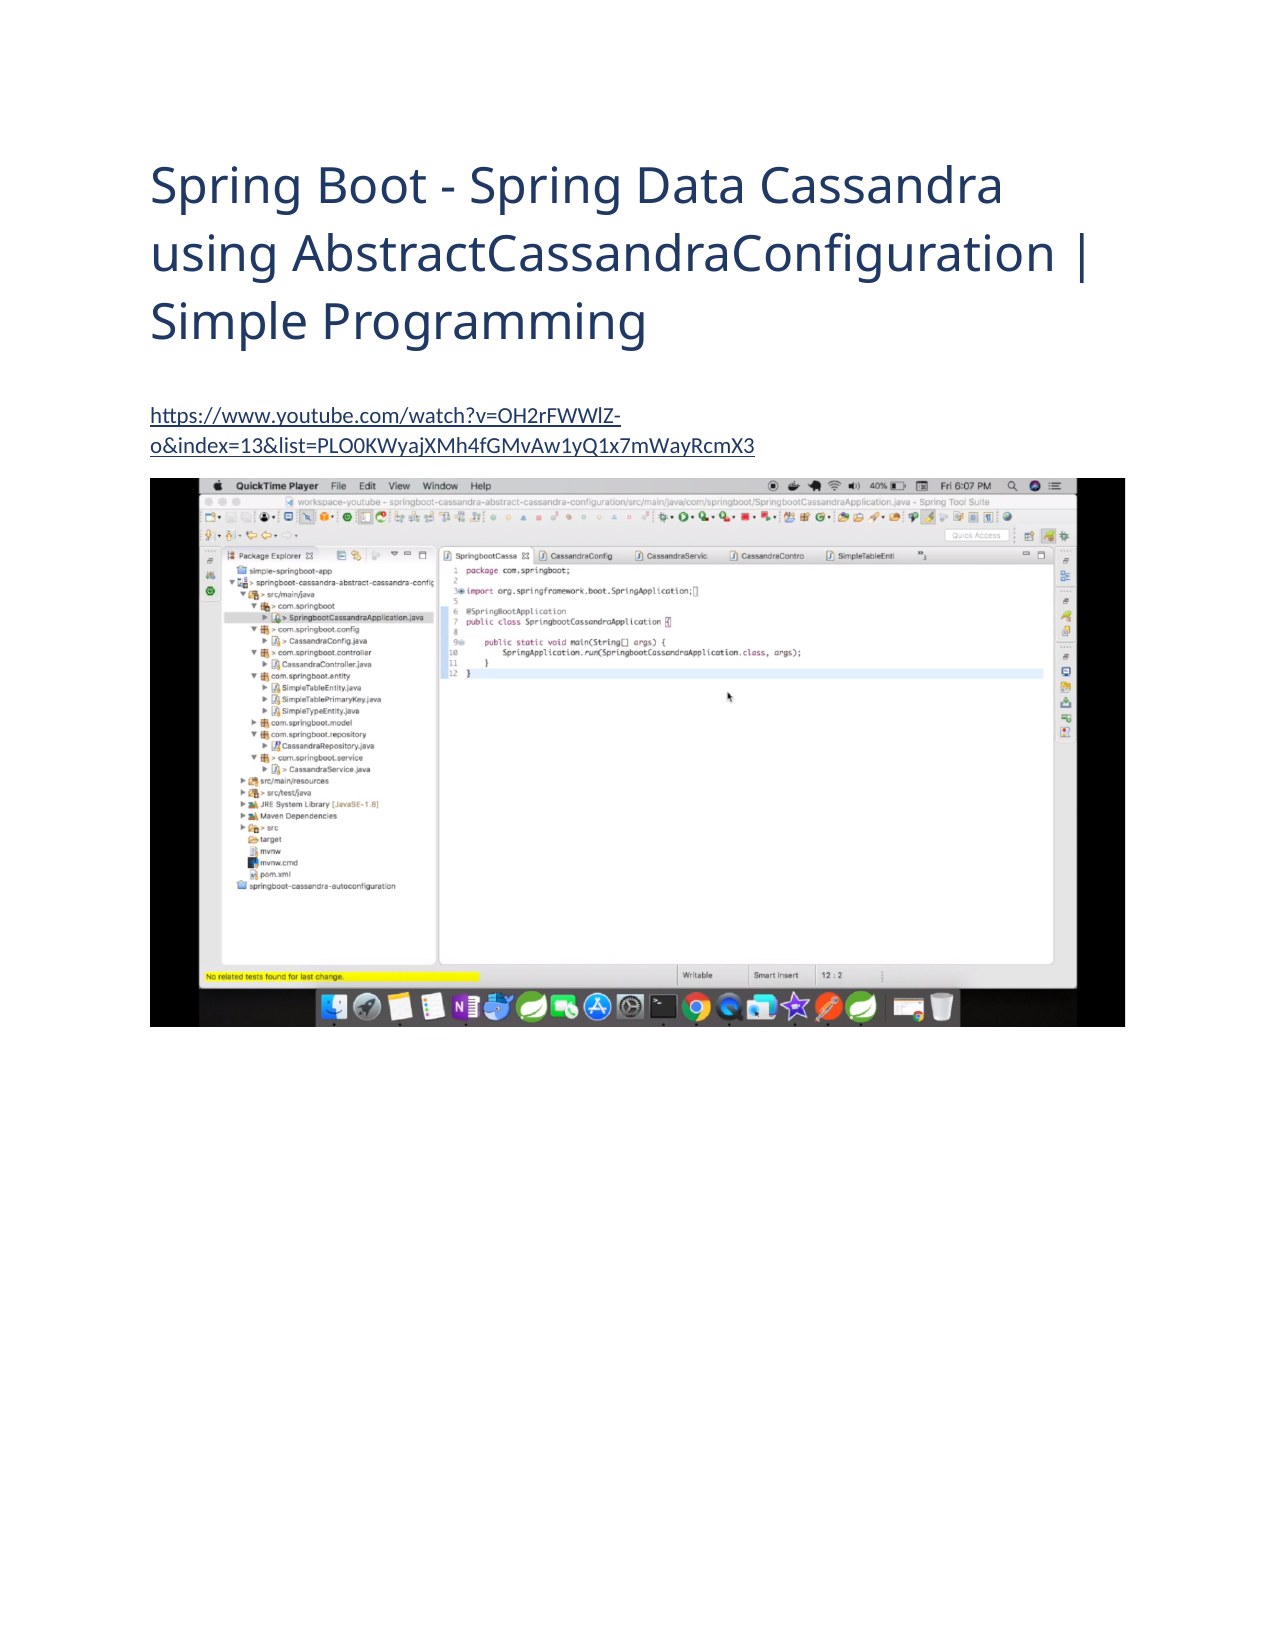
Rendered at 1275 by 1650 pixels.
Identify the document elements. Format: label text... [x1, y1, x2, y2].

text https://www.youtube.com/watch?v=OH2rFWWlZ-o&index=13&list=PLO0KWyajXMh4fGMvAw1yQ1x7mWayRcmX3 [150, 401, 1125, 459]
picture [150, 478, 1125, 1027]
text Spring Boot - Spring Data Cassandra using AbstractCassandraConfiguration | Simple Programming [150, 150, 1125, 354]
